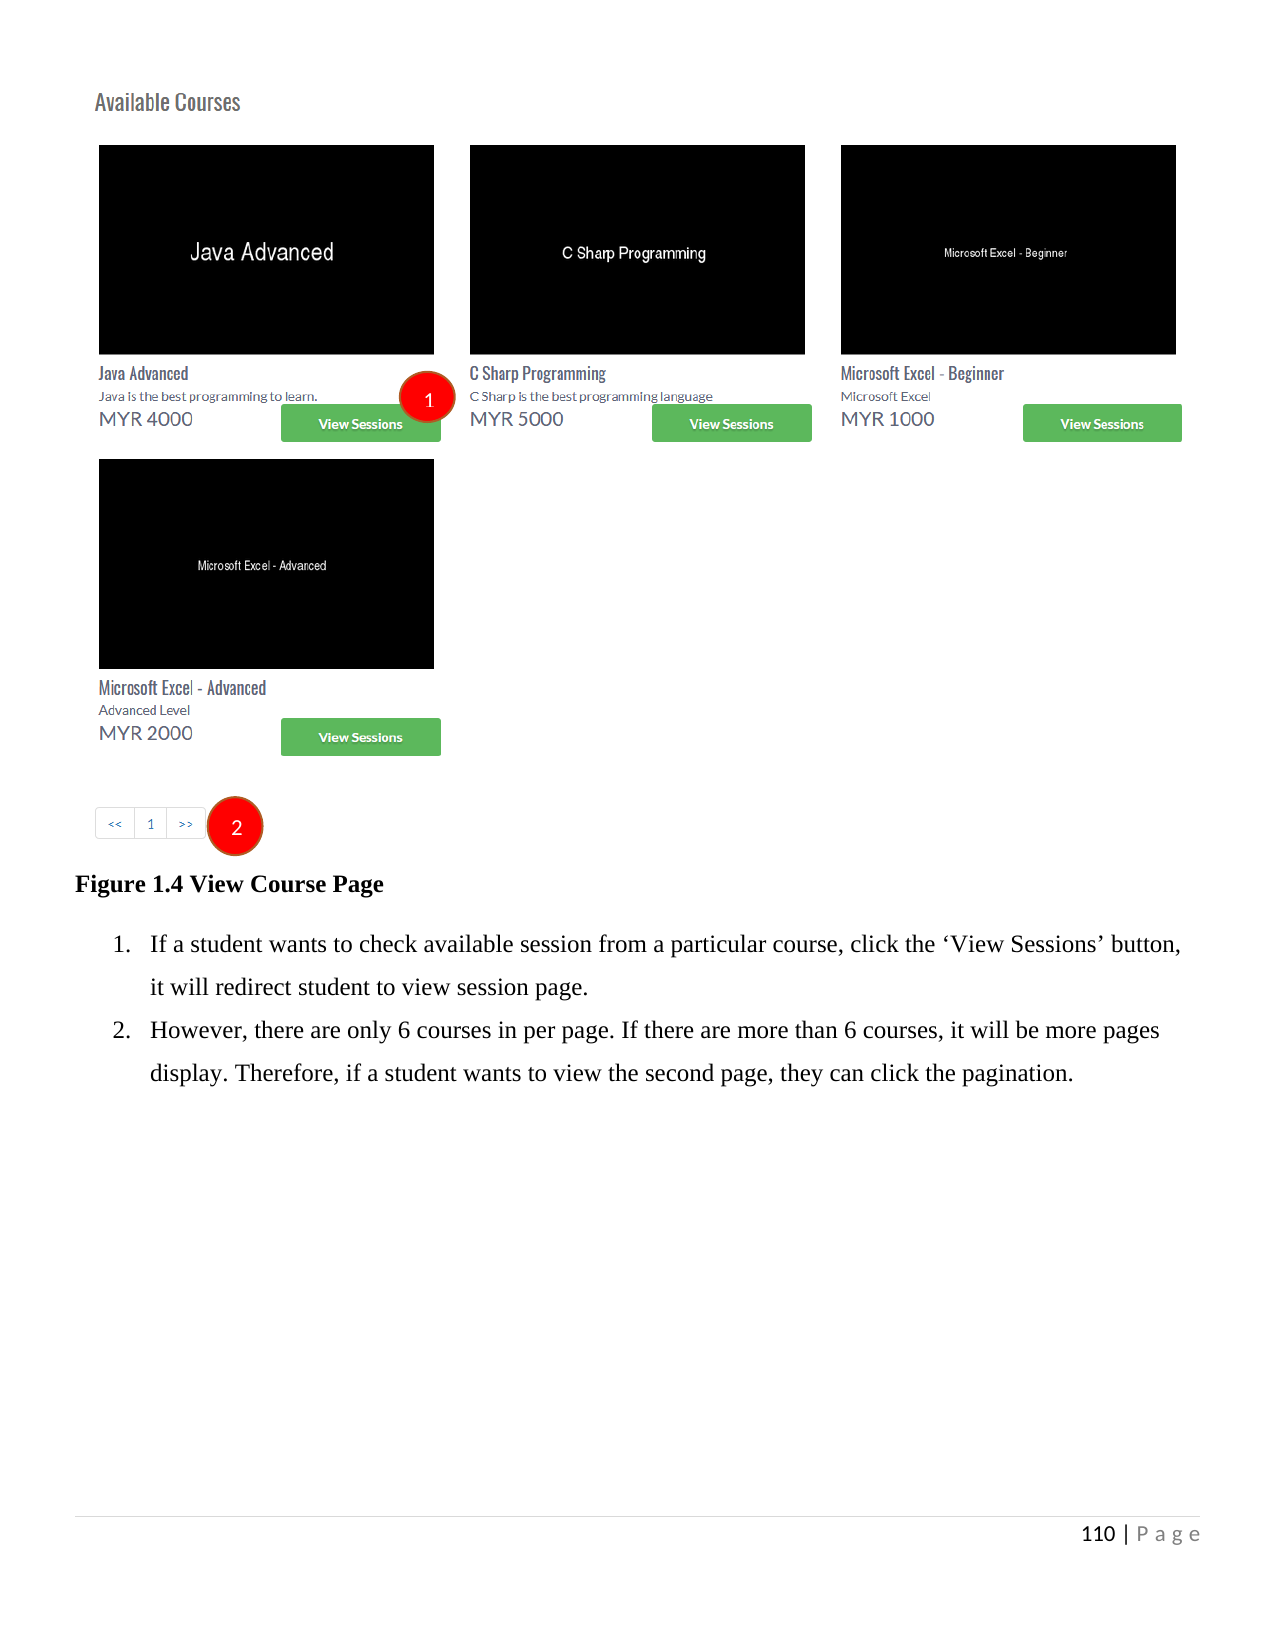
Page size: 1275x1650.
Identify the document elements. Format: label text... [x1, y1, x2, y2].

list However, there are only 6 courses in per page. If there are more than 6 courses, it will be more pages display. Therefore, if a student wants to view the second page, they can click the pagination. [112, 1015, 1200, 1087]
picture [75, 75, 1200, 856]
text Figure 1.4 View Course Page [75, 869, 1200, 898]
list If a student wants to check available session from a particular course, click the ‘View Sessions’ button, it will redirect student to view session page. [112, 929, 1200, 1001]
